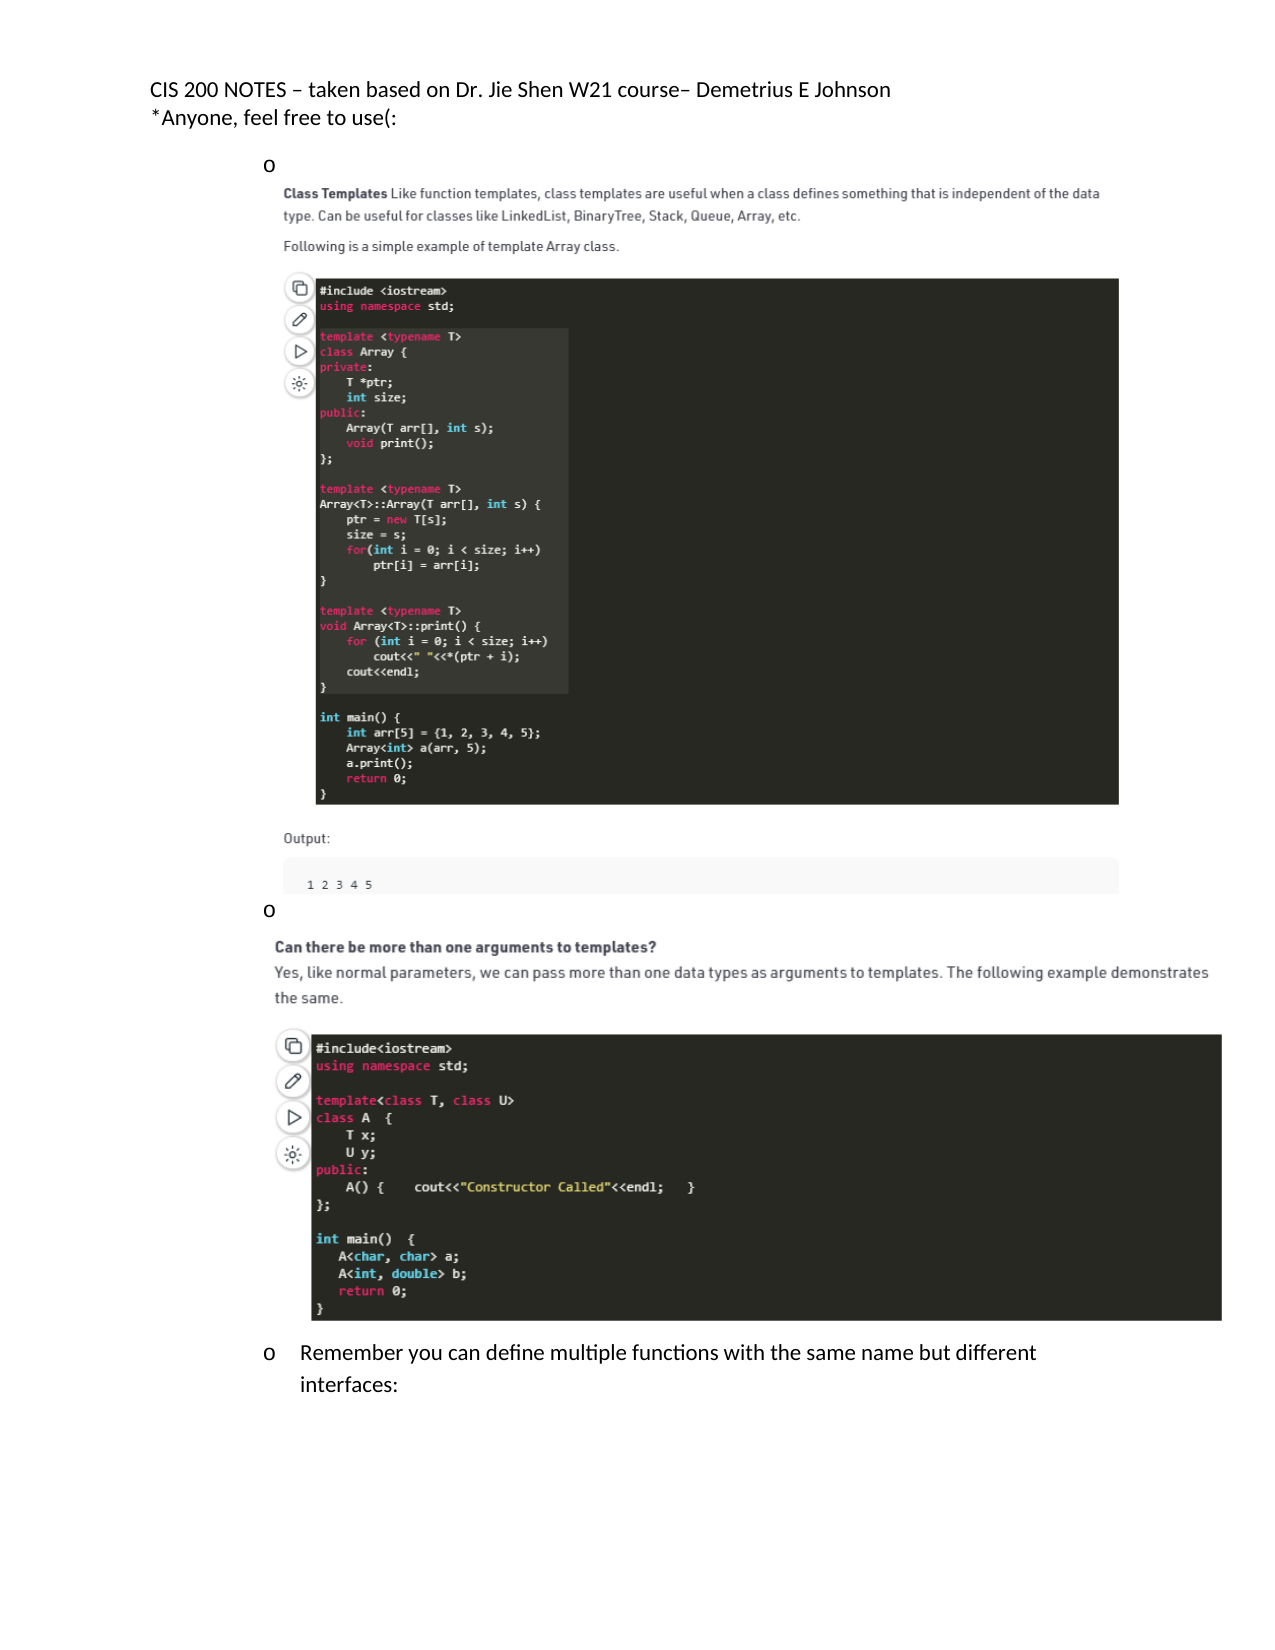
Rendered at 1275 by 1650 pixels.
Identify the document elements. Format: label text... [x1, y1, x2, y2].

picture [262, 926, 1238, 1337]
list Remember you can define multiple functions with the same name but different interfaces: [262, 1338, 1125, 1398]
picture [262, 181, 1128, 894]
